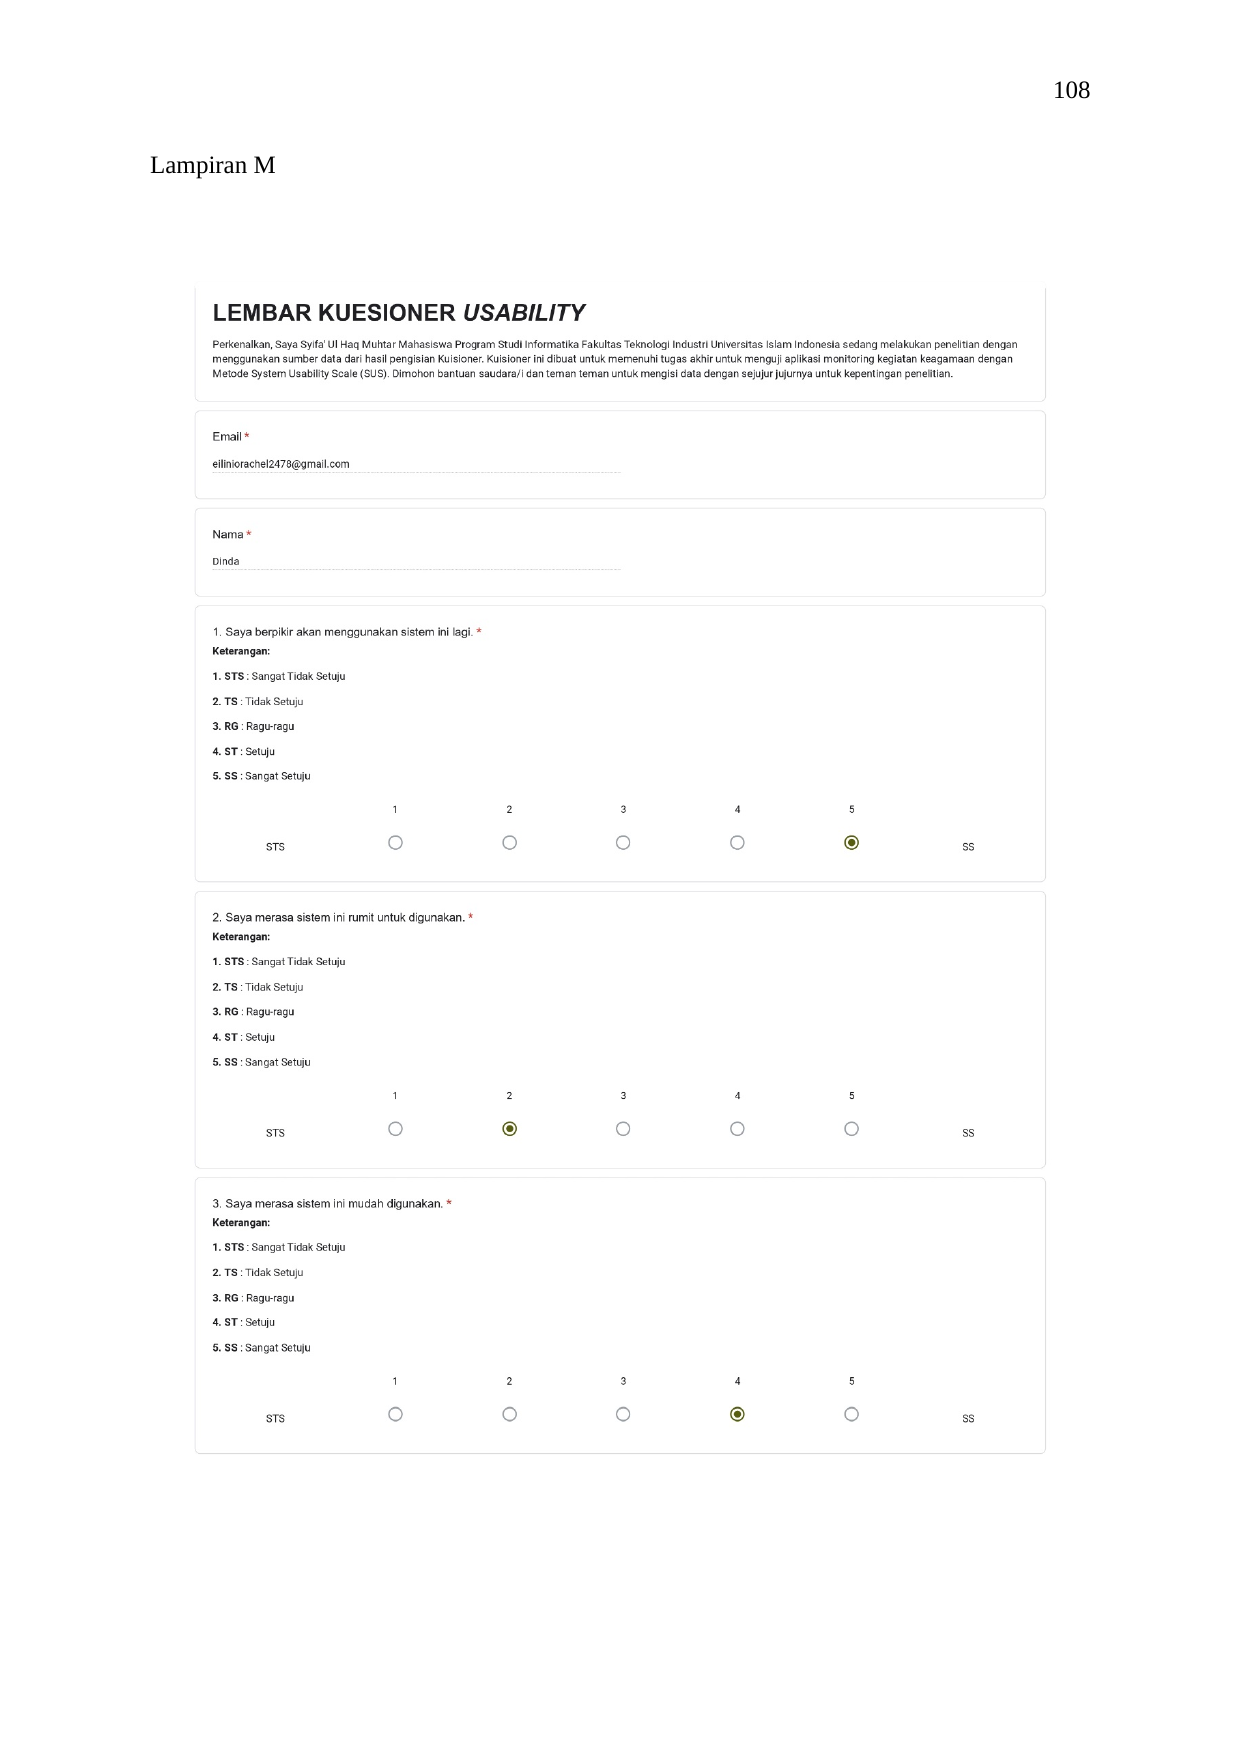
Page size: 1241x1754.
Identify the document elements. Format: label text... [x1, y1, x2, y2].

text Lampiran M [150, 150, 1090, 179]
picture [150, 193, 1089, 1523]
